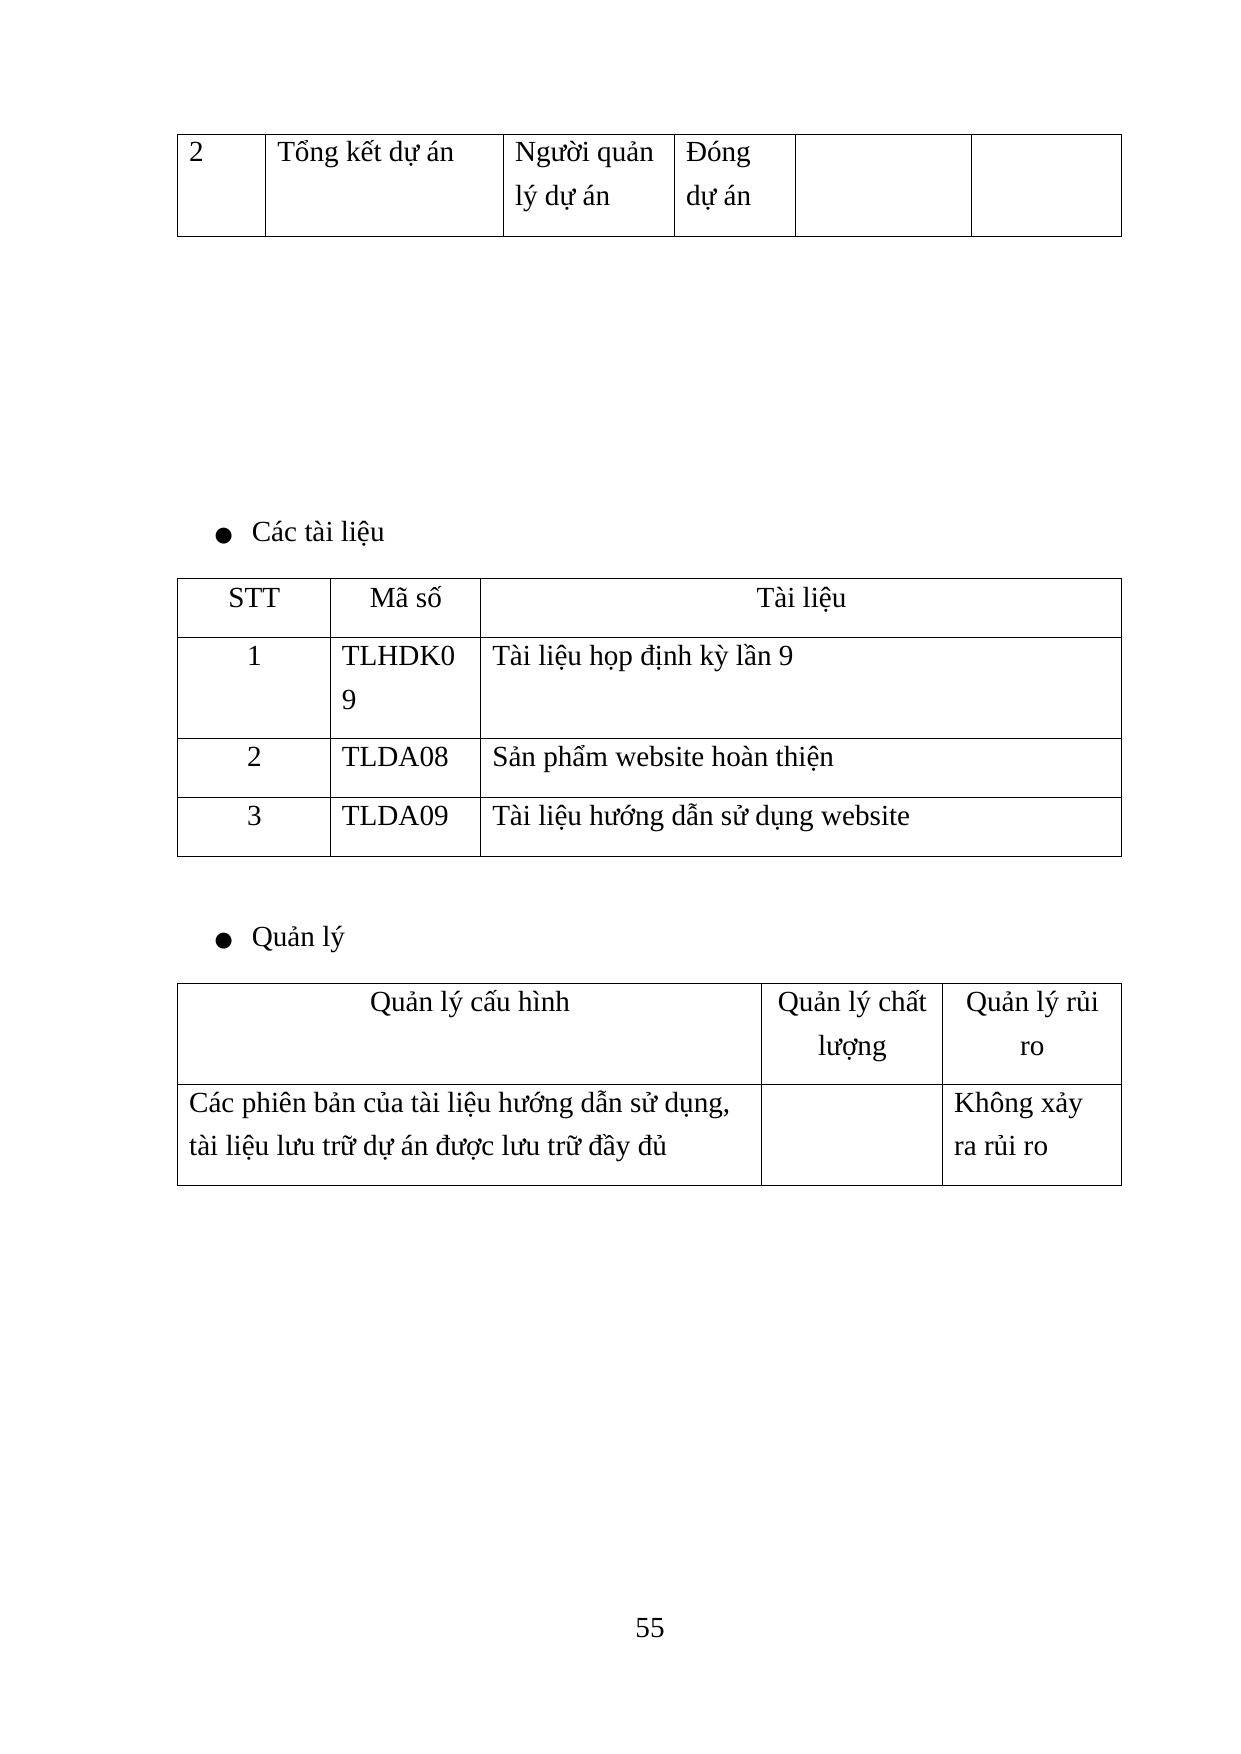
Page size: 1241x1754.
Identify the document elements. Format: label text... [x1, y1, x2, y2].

table_cell Đóng dự án [675, 135, 795, 236]
table_header Tài liệu [481, 579, 1121, 637]
table_cell Sản phẩm website hoàn thiện [481, 739, 1121, 797]
table_cell TLDA09 [331, 798, 480, 856]
table_header STT [178, 579, 330, 637]
table_cell Người quản lý dự án [504, 135, 674, 236]
table_cell Tài liệu hướng dẫn sử dụng website [481, 798, 1121, 856]
table_cell 3 [178, 798, 330, 856]
table_cell [972, 135, 1121, 236]
table_cell TLHDK09 [331, 638, 480, 738]
table_cell Không xảy ra rủi ro [943, 1085, 1121, 1184]
table_cell [762, 1085, 942, 1184]
table_cell Tổng kết dự án [266, 135, 503, 236]
table_header Quản lý cấu hình [178, 984, 761, 1084]
table_cell 2 [178, 135, 265, 236]
table_header Mã số [331, 579, 480, 637]
table_cell TLDA08 [331, 739, 480, 797]
table_cell Các phiên bản của tài liệu hướng dẫn sử dụng, tài liệu lưu trữ dự án được lưu trữ đầy đủ [178, 1085, 761, 1184]
table_cell 1 [178, 638, 330, 738]
table_cell 2 [178, 739, 330, 797]
list Quản lý [214, 916, 1122, 958]
list Các tài liệu [214, 511, 1122, 553]
table_cell [796, 135, 971, 236]
table_cell Tài liệu họp định kỳ lần 9 [481, 638, 1121, 738]
table_header Quản lý rủi ro [943, 984, 1121, 1084]
table_header Quản lý chất lượng [762, 984, 942, 1084]
